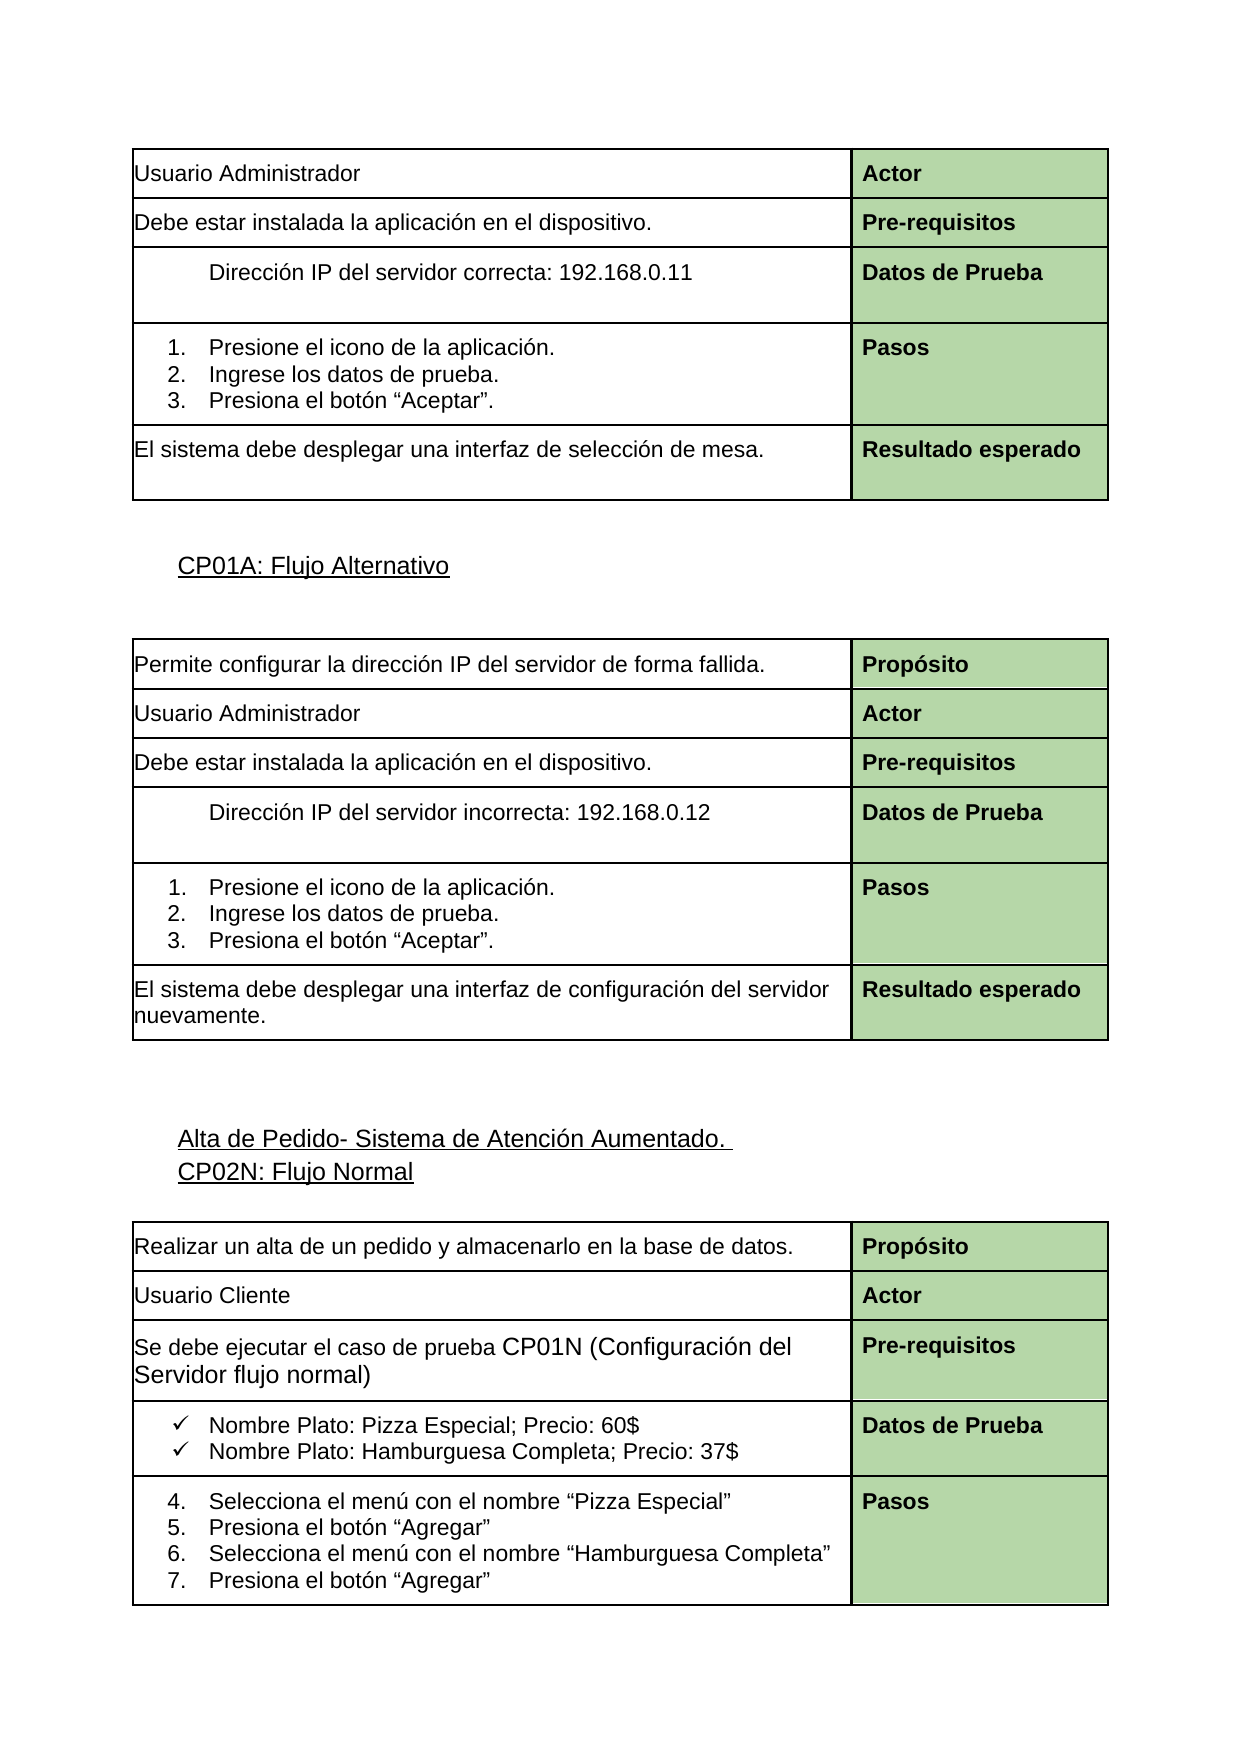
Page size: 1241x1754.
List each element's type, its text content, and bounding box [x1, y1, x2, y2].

text Alta de Pedido- Sistema de Atención Aumentado. [177, 1124, 1063, 1153]
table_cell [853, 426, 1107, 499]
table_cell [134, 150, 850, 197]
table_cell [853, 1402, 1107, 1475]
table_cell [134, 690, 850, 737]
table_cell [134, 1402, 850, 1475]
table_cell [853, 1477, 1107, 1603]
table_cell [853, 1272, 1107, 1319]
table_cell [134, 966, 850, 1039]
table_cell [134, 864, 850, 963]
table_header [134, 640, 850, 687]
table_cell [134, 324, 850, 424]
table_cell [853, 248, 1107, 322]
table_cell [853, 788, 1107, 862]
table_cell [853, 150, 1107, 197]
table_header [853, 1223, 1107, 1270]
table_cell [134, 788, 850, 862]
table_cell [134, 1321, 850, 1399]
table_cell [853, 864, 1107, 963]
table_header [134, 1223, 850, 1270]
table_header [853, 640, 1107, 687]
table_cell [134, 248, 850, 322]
text CP01A: Flujo Alternativo [177, 551, 1063, 580]
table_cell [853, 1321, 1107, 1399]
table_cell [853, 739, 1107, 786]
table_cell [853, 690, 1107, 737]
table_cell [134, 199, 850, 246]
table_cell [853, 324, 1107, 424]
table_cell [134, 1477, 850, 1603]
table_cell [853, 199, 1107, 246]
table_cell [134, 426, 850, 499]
text CP02N: Flujo Normal [177, 1157, 1063, 1186]
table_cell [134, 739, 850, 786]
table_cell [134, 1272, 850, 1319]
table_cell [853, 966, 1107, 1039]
